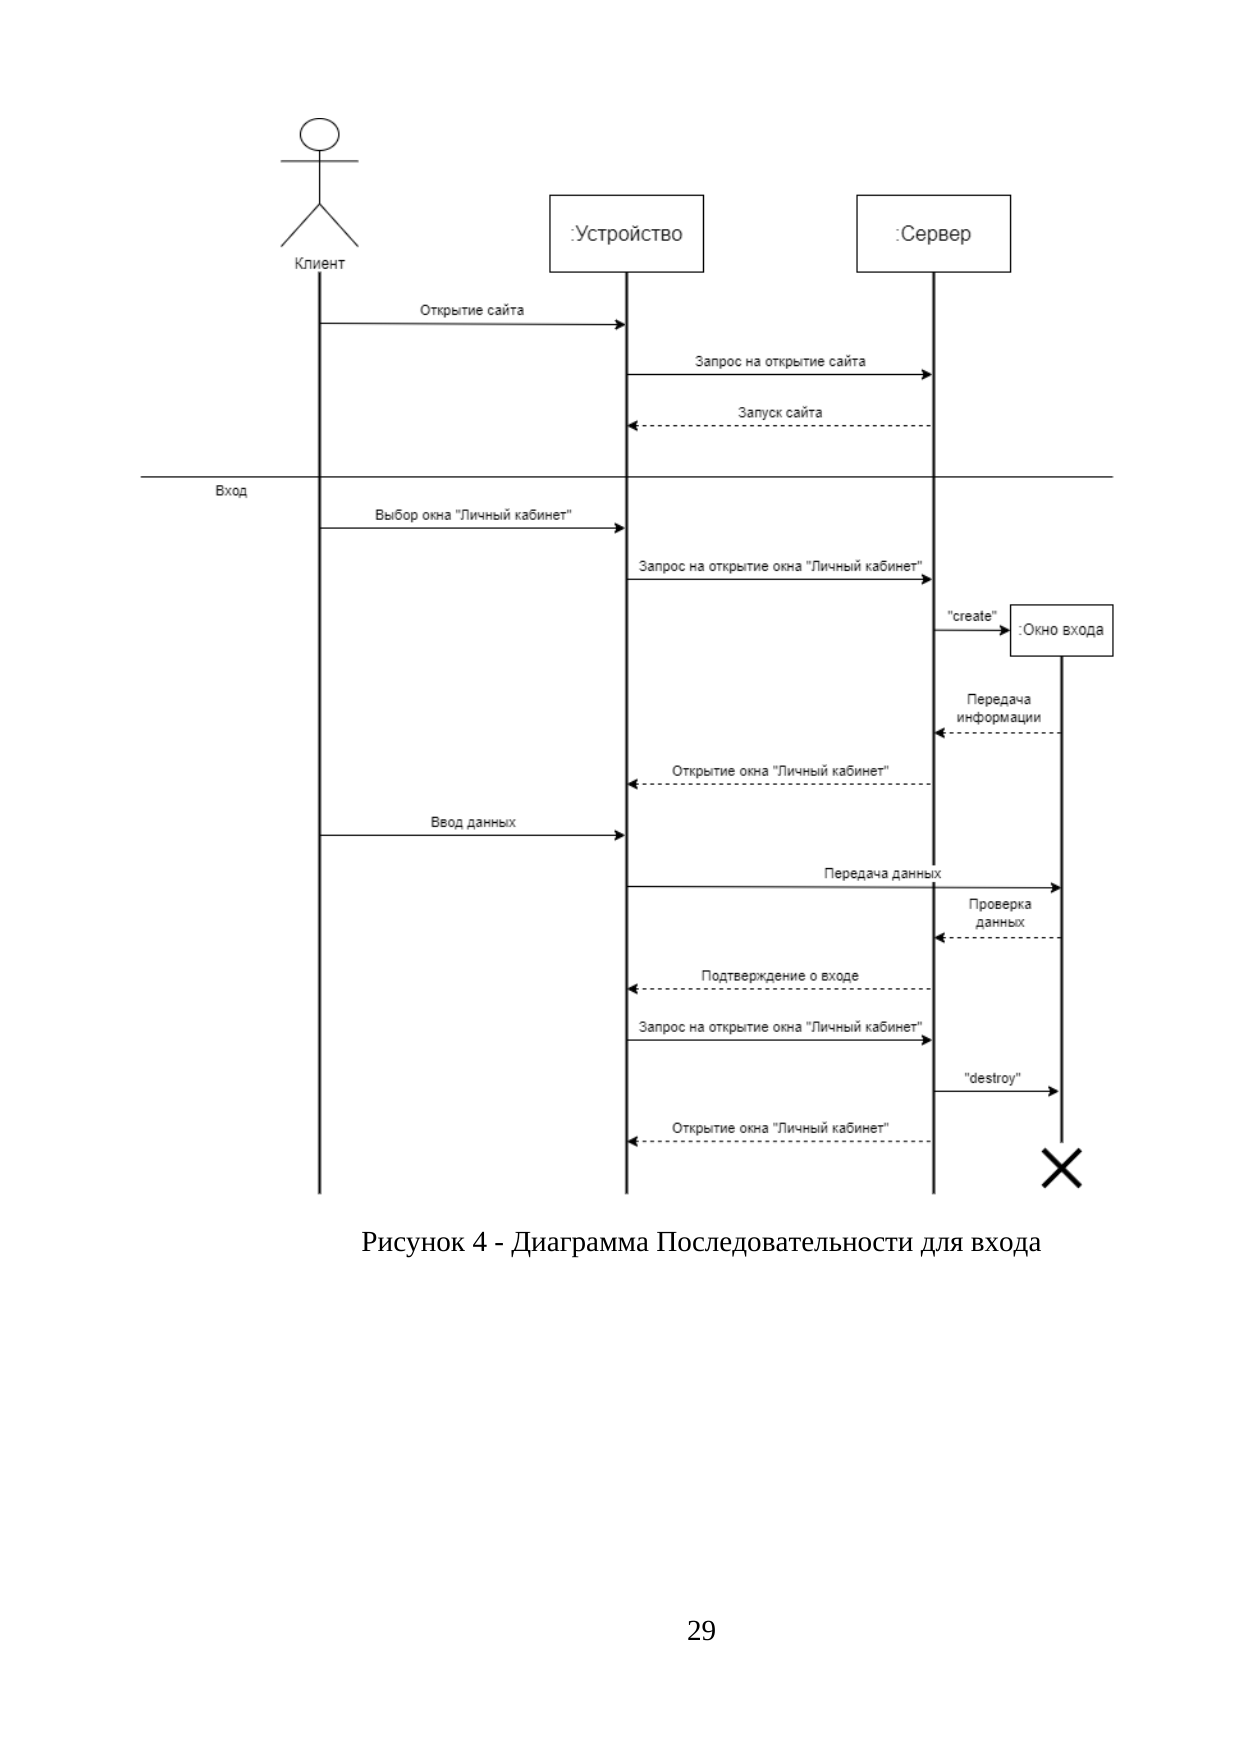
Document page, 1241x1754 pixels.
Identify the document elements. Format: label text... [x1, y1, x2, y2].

picture [140, 118, 1115, 1206]
